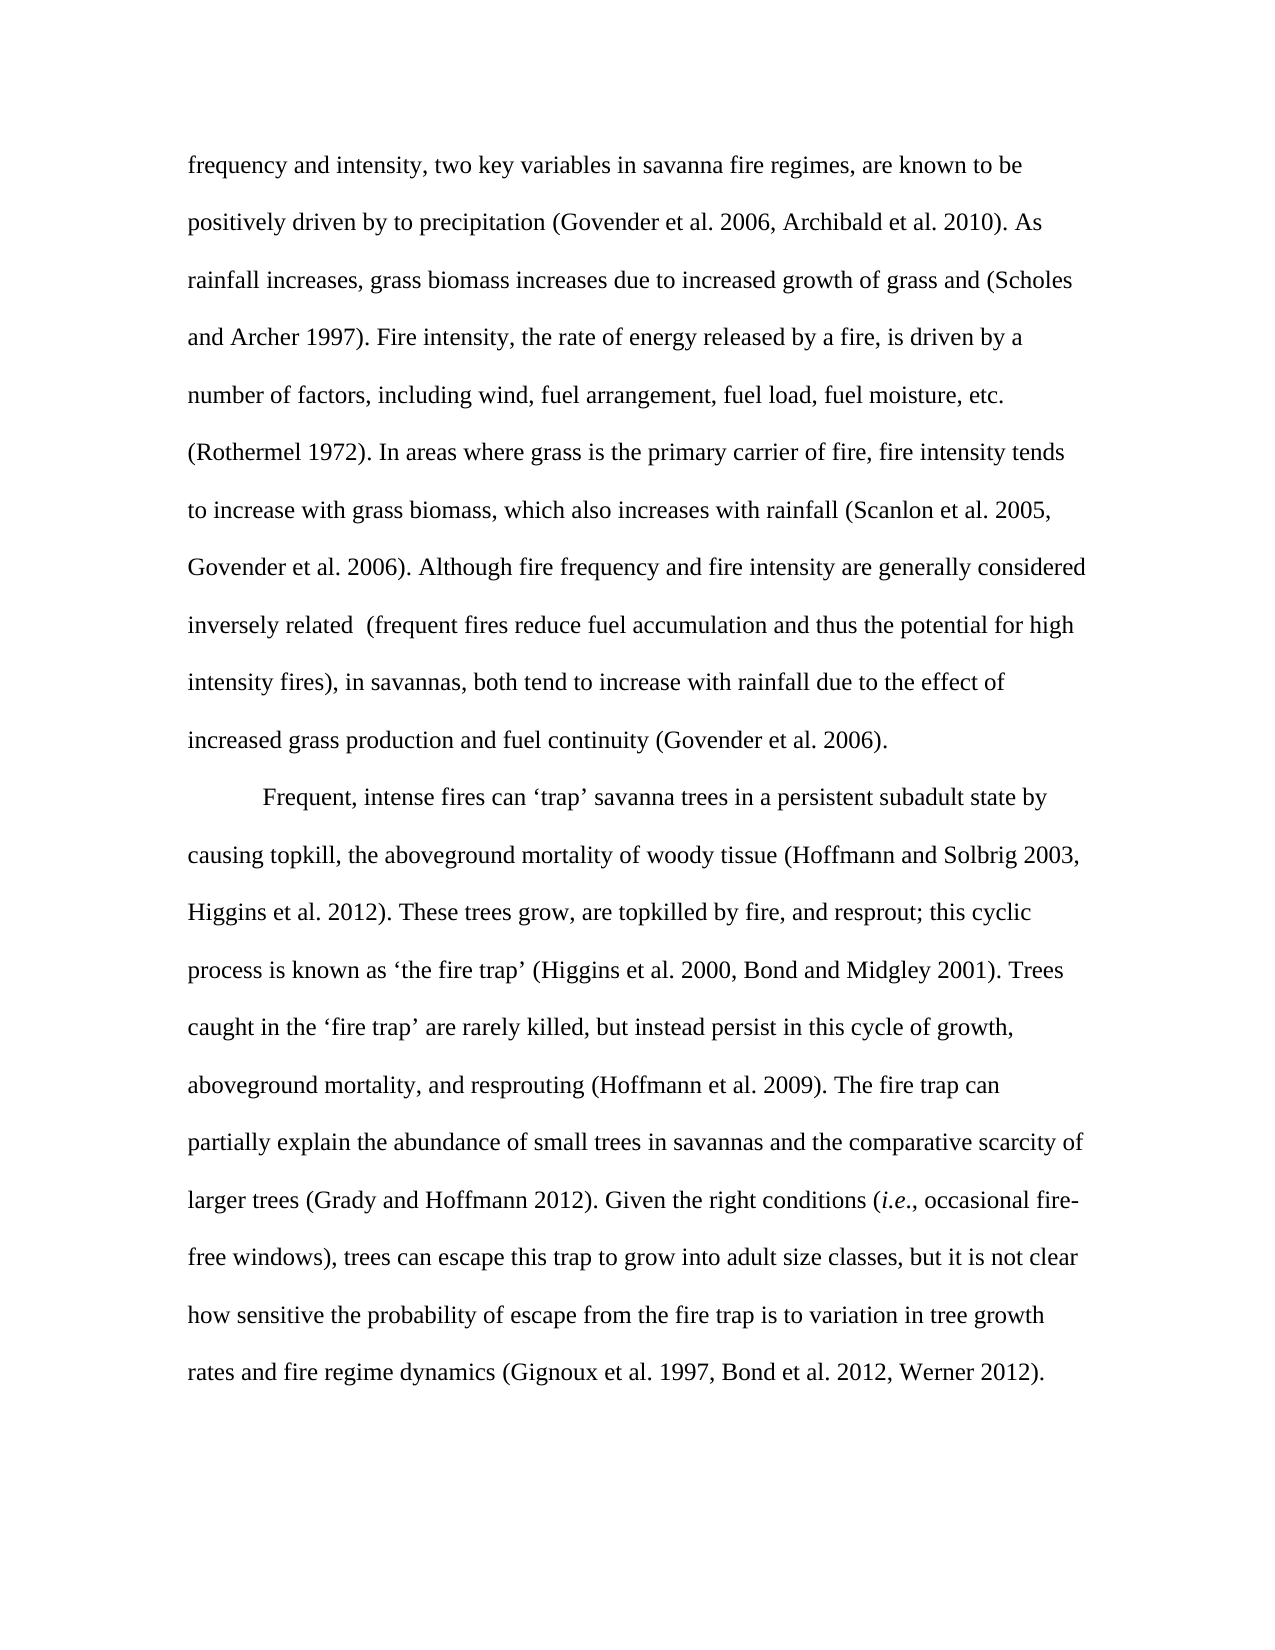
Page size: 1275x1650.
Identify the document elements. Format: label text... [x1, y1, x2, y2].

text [187, 150, 1087, 754]
text Frequent, intense fires can ‘trap’ savanna trees in a persistent subadult state by causing topkill, the aboveground mortality of woody tissue (Hoffmann and Solbrig 2003, Higgins et al. 2012). These trees grow, are topkilled by fire, and resprout; this cyclic process is known as ‘the fire trap’ (Higgins et al. 2000, Bond and Midgley 2001). Trees caught in the ‘fire trap’ are rarely killed, but instead persist in this cycle of growth, aboveground mortality, and resprouting (Hoffmann et al. 2009). The fire trap can partially explain the abundance of small trees in savannas and the comparative scarcity of larger trees (Grady and Hoffmann 2012). Given the right conditions (i.e., occasional fire-free windows), trees can escape this trap to grow into adult size classes, but it is not clear how sensitive the probability of escape from the fire trap is to variation in tree growth rates and fire regime dynamics (Gignoux et al. 1997, Bond et al. 2012, Werner 2012). [187, 782, 1087, 1386]
